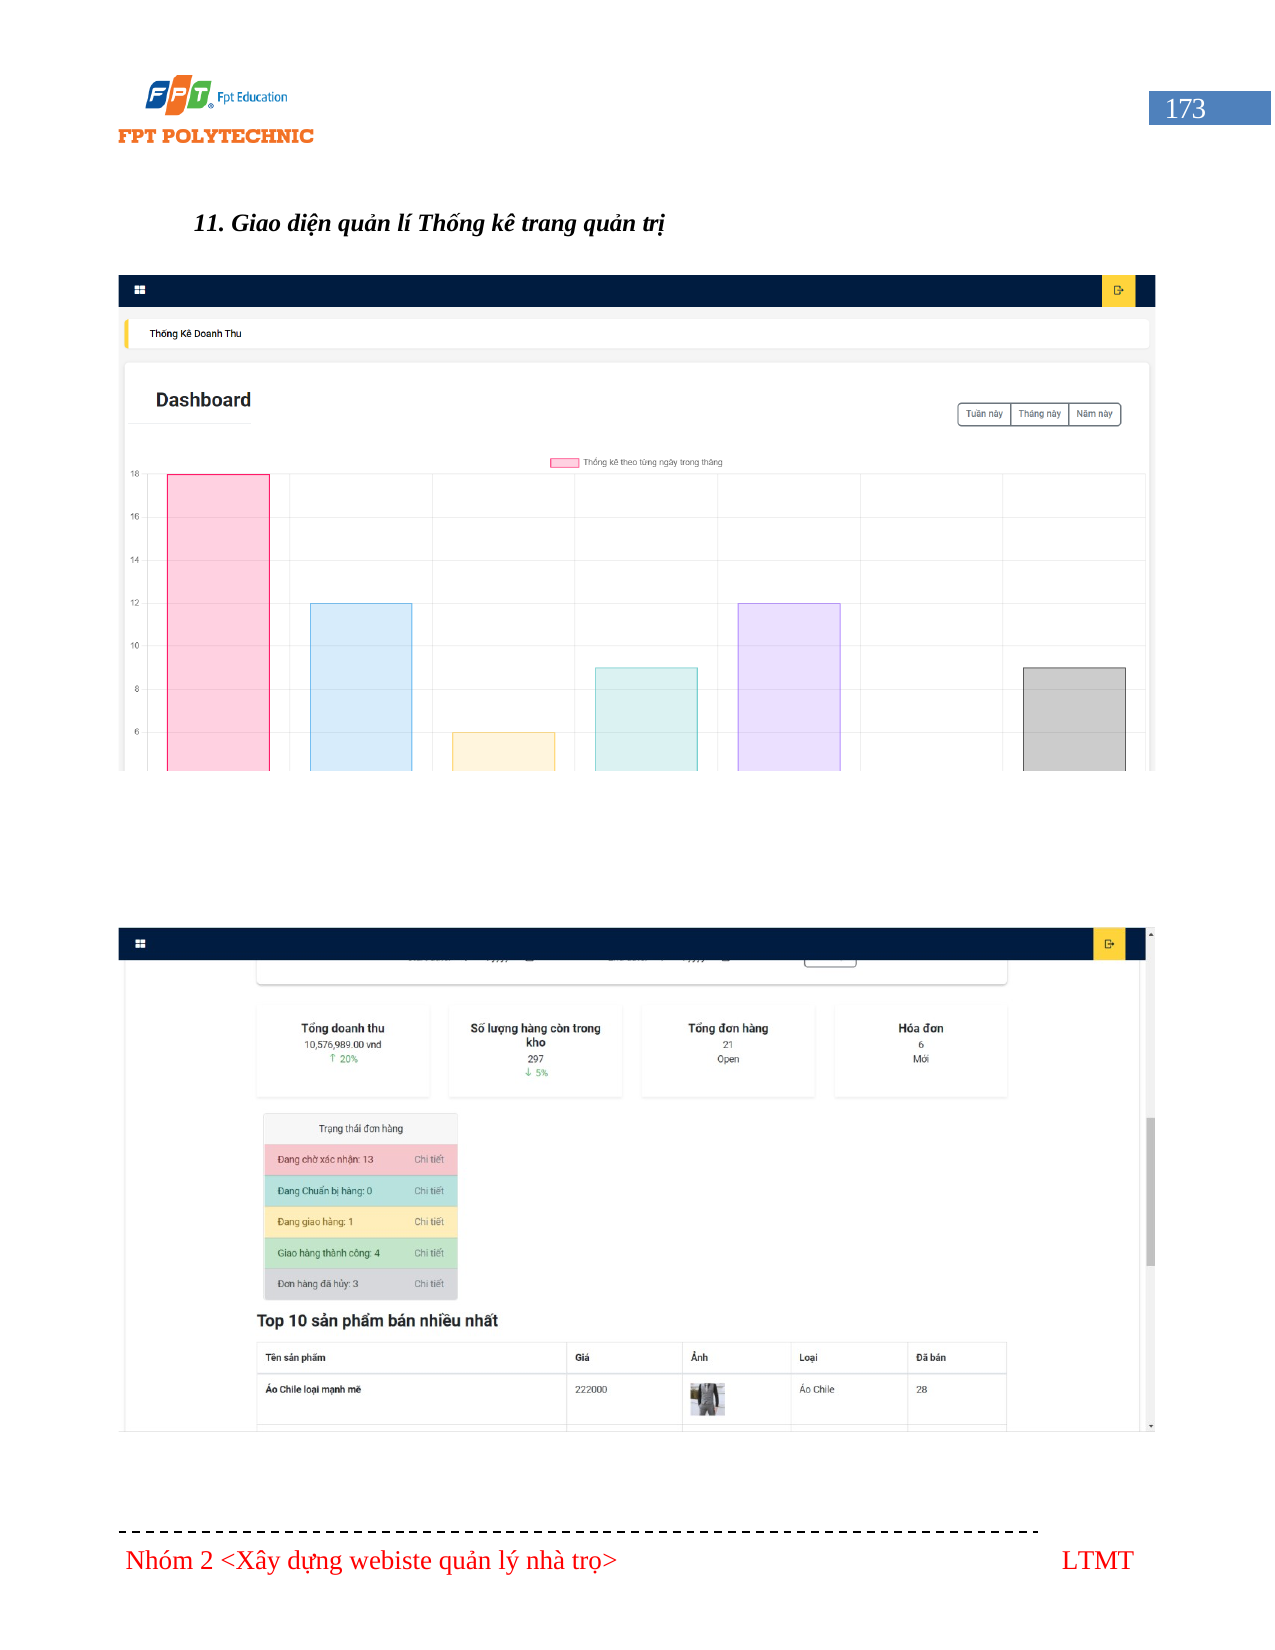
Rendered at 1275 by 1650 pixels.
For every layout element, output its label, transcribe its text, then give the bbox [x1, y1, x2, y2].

list Giao diện quản lí Thống kê trang quản trị [193, 208, 1200, 237]
picture [118, 275, 1156, 771]
picture [118, 75, 314, 143]
picture [118, 927, 1155, 1432]
